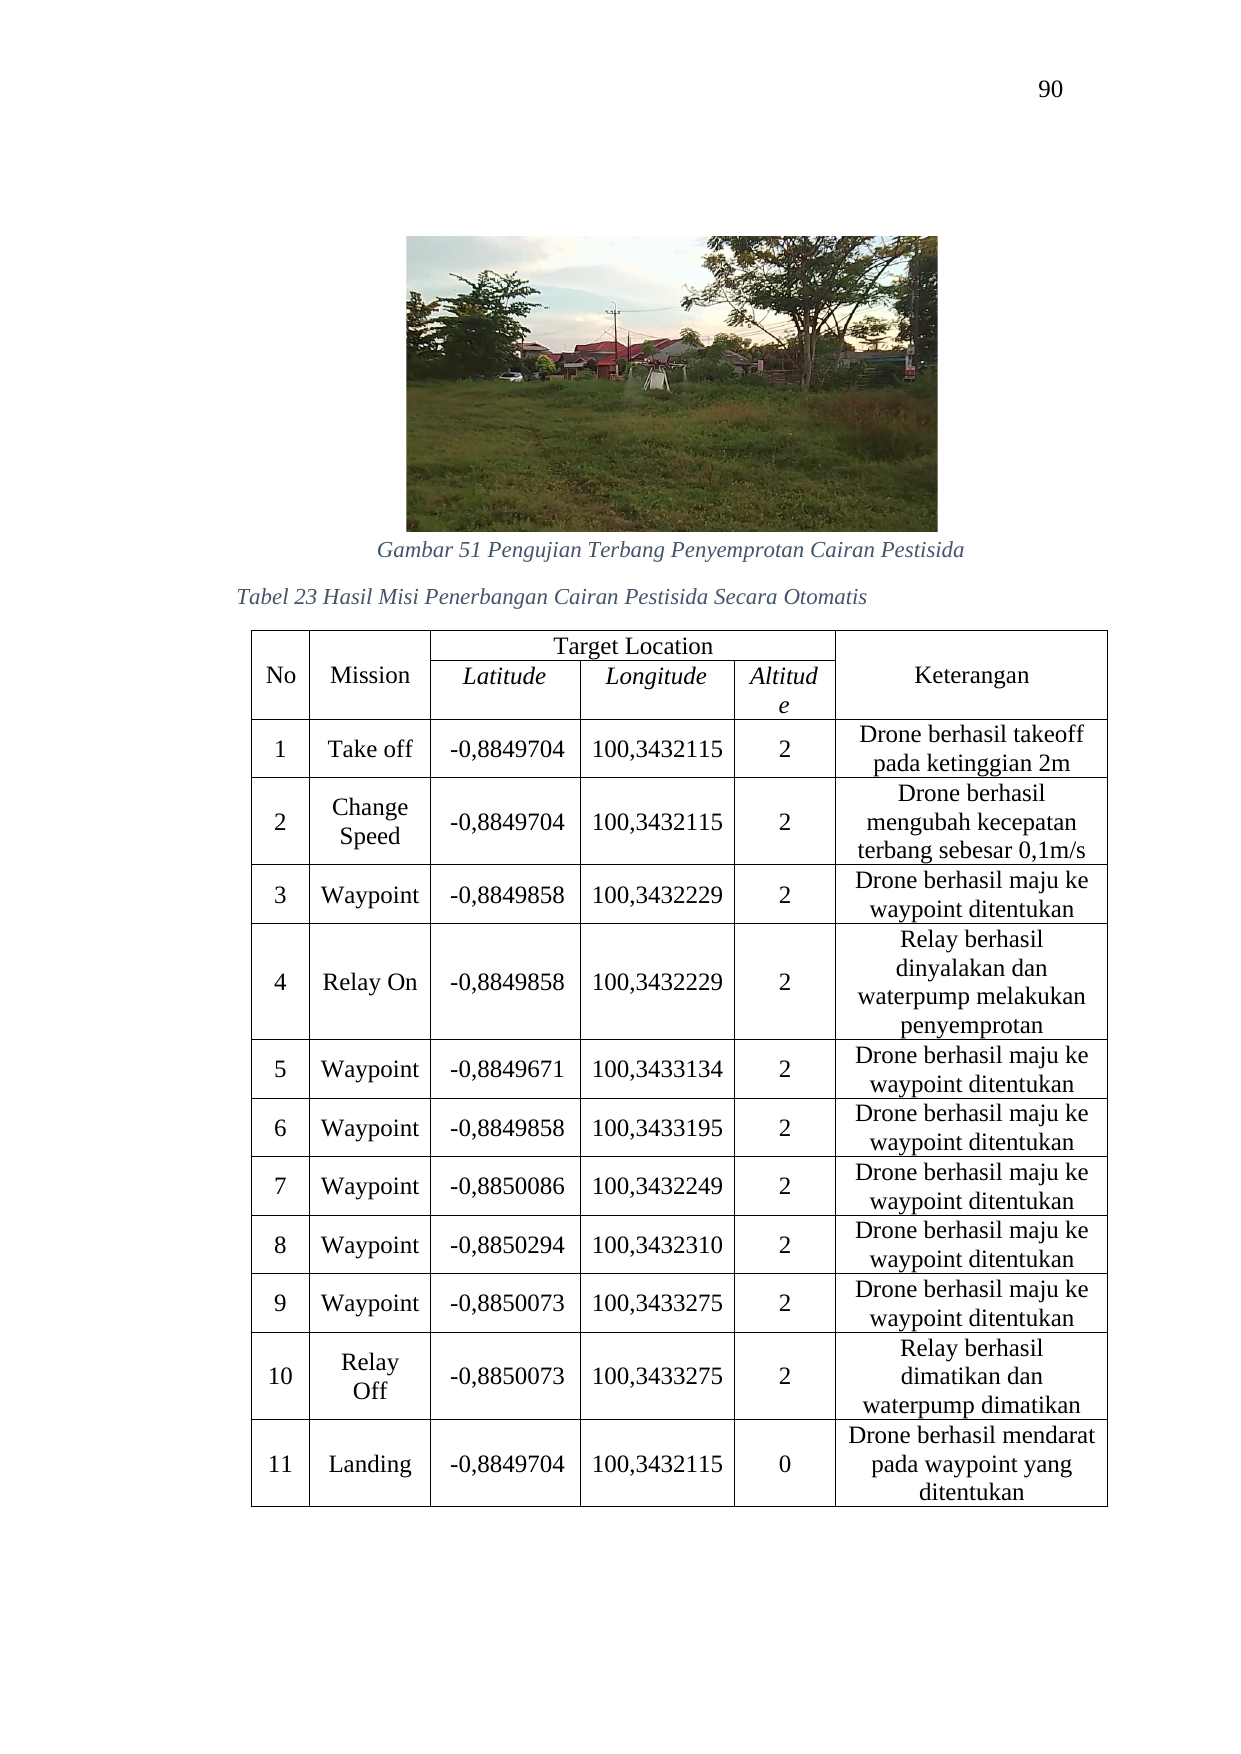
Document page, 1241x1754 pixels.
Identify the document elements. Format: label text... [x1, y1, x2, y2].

table_cell Drone berhasil maju ke waypoint ditentukan [836, 865, 1107, 923]
text Gambar 58 Pengujian Terbang Penyemprotan Cairan Pestisida [281, 536, 1063, 562]
table_cell Relay On [310, 924, 430, 1039]
table_cell -0,8850073 [431, 1333, 580, 1419]
table_cell 100,3433275 [581, 1274, 734, 1332]
picture [406, 236, 938, 532]
text Tabel 24 Hasil Misi Penerbangan Cairan Pestisida Secara Otomatis [236, 583, 1063, 609]
table_cell 100,3432115 [581, 720, 734, 777]
table_cell -0,8849704 [431, 1420, 580, 1506]
table_cell Waypoint [310, 865, 430, 923]
table_cell Longitude [581, 661, 734, 718]
table_cell 100,3432115 [581, 778, 734, 864]
table_cell 2 [735, 1157, 835, 1214]
table_cell 100,3433195 [581, 1099, 734, 1156]
table_cell 7 [252, 1157, 309, 1214]
table_cell Altitude [735, 661, 835, 718]
table_cell Relay Off [310, 1333, 430, 1419]
table_cell 2 [735, 1333, 835, 1419]
table_cell 0 [735, 1420, 835, 1506]
table_cell 100,3432229 [581, 865, 734, 923]
table_cell Waypoint [310, 1099, 430, 1156]
table_cell Drone berhasil maju ke waypoint ditentukan [836, 1274, 1107, 1332]
table_cell Drone berhasil takeoff pada ketinggian 2m [836, 720, 1107, 777]
table_cell 100,3433134 [581, 1040, 734, 1097]
table_cell 1 [252, 720, 309, 777]
table_cell Waypoint [310, 1274, 430, 1332]
table_cell 2 [252, 778, 309, 864]
table_cell 2 [735, 1216, 835, 1273]
table_cell -0,8849671 [431, 1040, 580, 1097]
table_cell -0,8850073 [431, 1274, 580, 1332]
table_cell Waypoint [310, 1040, 430, 1097]
table_cell 2 [735, 1274, 835, 1332]
table_cell 10 [252, 1333, 309, 1419]
table_cell Change Speed [310, 778, 430, 864]
table_cell Waypoint [310, 1157, 430, 1214]
table_header Mission [310, 631, 430, 718]
table_cell -0,8849704 [431, 778, 580, 864]
table_cell 2 [735, 865, 835, 923]
table_cell Drone berhasil maju ke waypoint ditentukan [836, 1216, 1107, 1273]
table_cell -0,8849858 [431, 924, 580, 1039]
table_cell 100,3432115 [581, 1420, 734, 1506]
table_cell Drone berhasil mengubah kecepatan terbang sebesar 0,1m/s [836, 778, 1107, 864]
table_cell 8 [252, 1216, 309, 1273]
table_cell Take off [310, 720, 430, 777]
table_cell 11 [252, 1420, 309, 1506]
table_cell -0,8850086 [431, 1157, 580, 1214]
table_cell 2 [735, 924, 835, 1039]
table_cell Relay berhasil dimatikan dan waterpump dimatikan [836, 1333, 1107, 1419]
table_header Target Location [431, 631, 835, 660]
table_header Keterangan [836, 631, 1107, 718]
table_header No [252, 631, 309, 718]
table_cell 2 [735, 1040, 835, 1097]
table_cell -0,8850294 [431, 1216, 580, 1273]
table_cell -0,8849858 [431, 1099, 580, 1156]
table_cell Drone berhasil maju ke waypoint ditentukan [836, 1157, 1107, 1214]
table_cell 2 [735, 1099, 835, 1156]
table_cell Landing [310, 1420, 430, 1506]
table_cell 9 [252, 1274, 309, 1332]
table_cell Drone berhasil maju ke waypoint ditentukan [836, 1099, 1107, 1156]
table_cell Waypoint [310, 1216, 430, 1273]
table_cell 100,3432229 [581, 924, 734, 1039]
table_cell -0,8849704 [431, 720, 580, 777]
table_cell 2 [735, 778, 835, 864]
table_cell 4 [252, 924, 309, 1039]
table_cell Drone berhasil mendarat pada waypoint yang ditentukan [836, 1420, 1107, 1506]
table_cell Relay berhasil dinyalakan dan waterpump melakukan penyemprotan [836, 924, 1107, 1039]
table_cell 100,3433275 [581, 1333, 734, 1419]
table_cell 6 [252, 1099, 309, 1156]
table_cell 100,3432310 [581, 1216, 734, 1273]
table_cell Latitude [431, 661, 580, 718]
table_cell -0,8849858 [431, 865, 580, 923]
table_cell Drone berhasil maju ke waypoint ditentukan [836, 1040, 1107, 1097]
table_cell 2 [735, 720, 835, 777]
table_cell 100,3432249 [581, 1157, 734, 1214]
table_cell 3 [252, 865, 309, 923]
table_cell 5 [252, 1040, 309, 1097]
